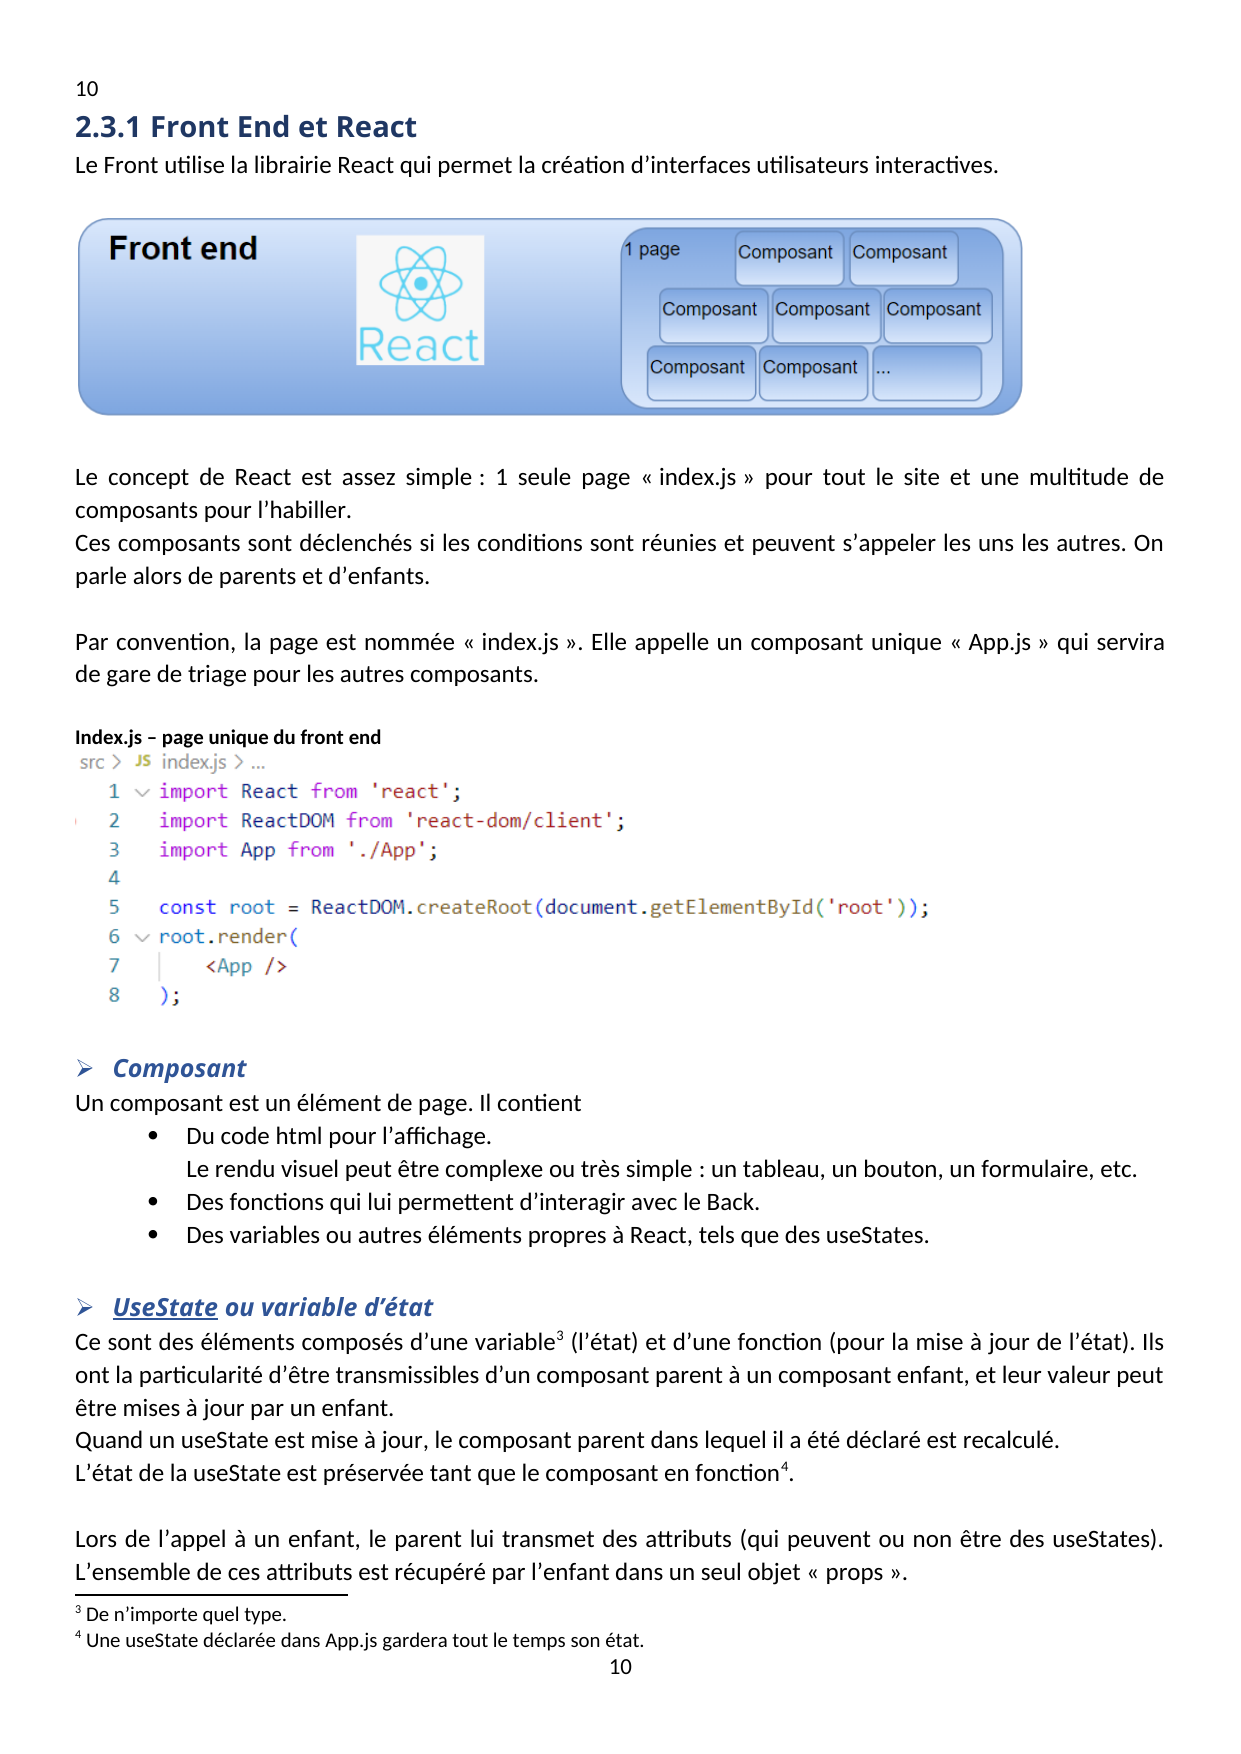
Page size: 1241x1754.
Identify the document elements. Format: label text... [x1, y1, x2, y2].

picture [75, 214, 1028, 421]
text L’état de la useState est préservée tant que le composant en fonction. [75, 1458, 1165, 1488]
text Le concept de React est assez simple : 1 seule page « index.js » pour tout le site et une multitude de composants pour l’habiller. [75, 461, 1165, 524]
subtitle UseState ou variable d’état [75, 1289, 1165, 1323]
list Des variables ou autres éléments propres à React, tels que des useStates. [149, 1219, 1165, 1250]
text Un composant est un élément de page. Il contient [75, 1087, 1165, 1118]
text Ces composants sont déclenchés si les conditions sont réunies et peuvent s’appeler les uns les autres. On parle alors de parents et d’enfants. [75, 527, 1165, 590]
text Le Front utilise la librairie React qui permet la création d’interfaces utilisateurs interactives. [75, 149, 1165, 179]
subtitle Front End et React [75, 106, 1165, 146]
subtitle Composant [75, 1051, 1165, 1085]
text Quand un useState est mise à jour, le composant parent dans lequel il a été déclaré est recalculé. [75, 1425, 1165, 1455]
text Index.js – page unique du front end [75, 724, 1165, 750]
text Ce sont des éléments composés d’une variable (l’état) et d’une fonction (pour la mise à jour de l’état). Ils ont la particularité d’être transmissibles d’un composant parent à un composant enfant, et leur valeur peut être mises à jour par un enfant. [75, 1326, 1165, 1422]
text Le rendu visuel peut être complexe ou très simple : un tableau, un bouton, un formulaire, etc. [186, 1153, 1165, 1184]
list Du code html pour l’affichage. [149, 1120, 1165, 1151]
text Lors de l’appel à un enfant, le parent lui transmet des attributs (qui peuvent ou non être des useStates). L’ensemble de ces attributs est récupéré par l’enfant dans un seul objet « props ». [75, 1523, 1165, 1587]
list Des fonctions qui lui permettent d’interagir avec le Back. [149, 1186, 1165, 1217]
picture [75, 751, 935, 1012]
text Par convention, la page est nommée « index.js ». Elle appelle un composant unique « App.js » qui servira de gare de triage pour les autres composants. [75, 626, 1165, 689]
